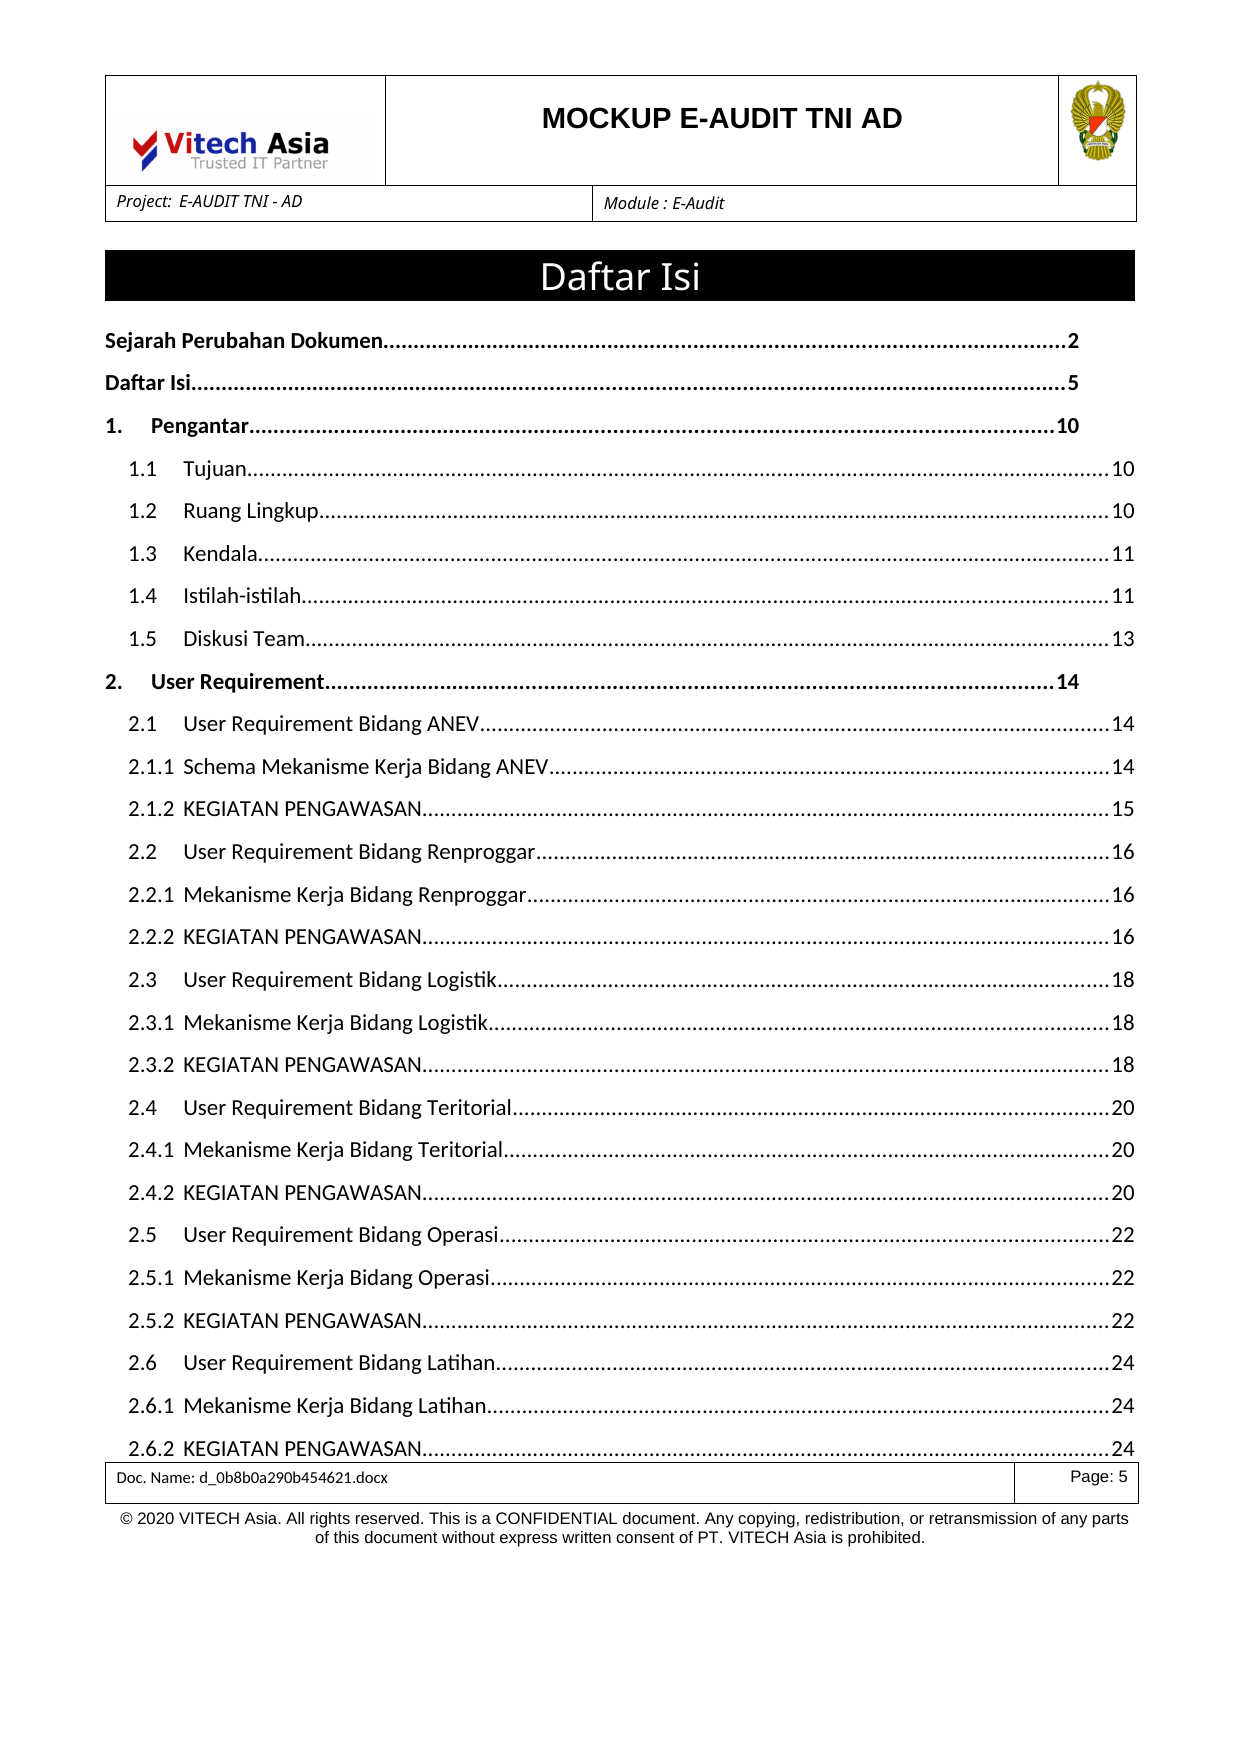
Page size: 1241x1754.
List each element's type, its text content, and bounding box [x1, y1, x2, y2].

text 2.1.2 KEGIATAN PENGAWASAN 15 [128, 794, 1135, 823]
text 2.3.2 KEGIATAN PENGAWASAN 18 [128, 1050, 1135, 1078]
text Daftar Isi 5 [105, 368, 1135, 397]
text 2.5.1 Mekanisme Kerja Bidang Operasi 22 [128, 1263, 1135, 1291]
picture [1063, 77, 1132, 164]
text 2.3.1 Mekanisme Kerja Bidang Logistik 18 [128, 1008, 1135, 1036]
text 2.5.2 KEGIATAN PENGAWASAN 22 [128, 1306, 1135, 1334]
text 2.2.2 KEGIATAN PENGAWASAN 16 [128, 922, 1135, 950]
text 2.6 User Requirement Bidang Latihan 24 [128, 1348, 1135, 1376]
text 1.5 Diskusi Team 13 [128, 624, 1135, 652]
text 2.1.1 Schema Mekanisme Kerja Bidang ANEV 14 [128, 752, 1135, 780]
text 2.2 User Requirement Bidang Renproggar 16 [128, 837, 1135, 865]
text 1.1 Tujuan 10 [128, 454, 1135, 482]
text 2.4.2 KEGIATAN PENGAWASAN 20 [128, 1178, 1135, 1206]
text 2.2.1 Mekanisme Kerja Bidang Renproggar 16 [128, 880, 1135, 908]
text 2.4.1 Mekanisme Kerja Bidang Teritorial 20 [128, 1135, 1135, 1163]
text 2.6.1 Mekanisme Kerja Bidang Latihan 24 [128, 1391, 1135, 1419]
subtitle Daftar Isi [105, 250, 1135, 301]
text 2.1 User Requirement Bidang ANEV 14 [128, 709, 1135, 737]
text 2.4 User Requirement Bidang Teritorial 20 [128, 1093, 1135, 1121]
text 1.4 Istilah-istilah 11 [128, 582, 1135, 609]
text 2.5 User Requirement Bidang Operasi 22 [128, 1221, 1135, 1249]
text 2.6.2 KEGIATAN PENGAWASAN 24 [128, 1434, 1135, 1462]
text 1.3 Kendala 11 [128, 539, 1135, 567]
text 1. Pengantar 10 [105, 411, 1135, 439]
text 1.2 Ruang Lingkup 10 [128, 496, 1135, 524]
text Sejarah Perubahan Dokumen 2 [105, 326, 1135, 354]
text 2. User Requirement 14 [105, 667, 1135, 695]
text 2.3 User Requirement Bidang Logistik 18 [128, 965, 1135, 993]
picture [116, 115, 372, 185]
